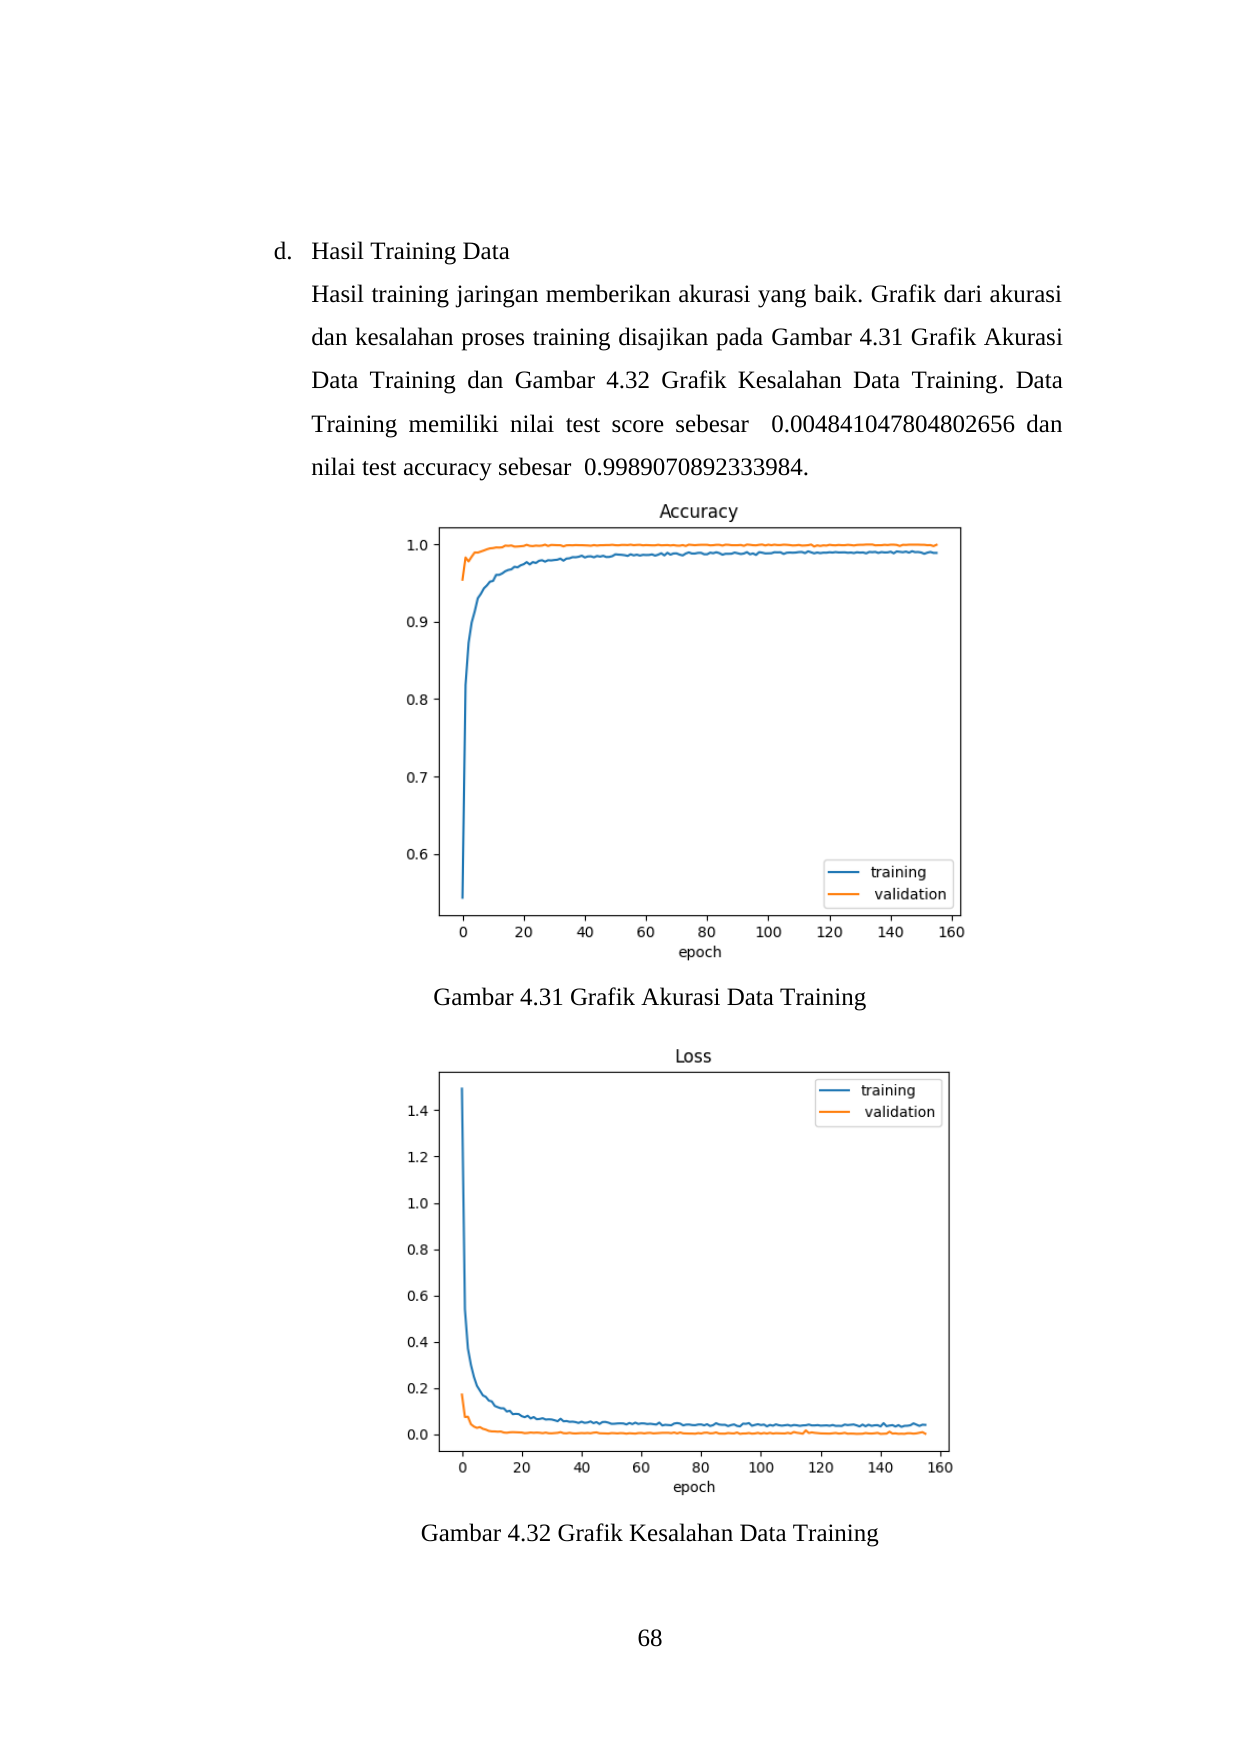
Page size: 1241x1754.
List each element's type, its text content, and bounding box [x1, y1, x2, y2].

picture [395, 1031, 980, 1504]
picture [387, 495, 988, 968]
list Hasil Training Data [274, 236, 1063, 265]
